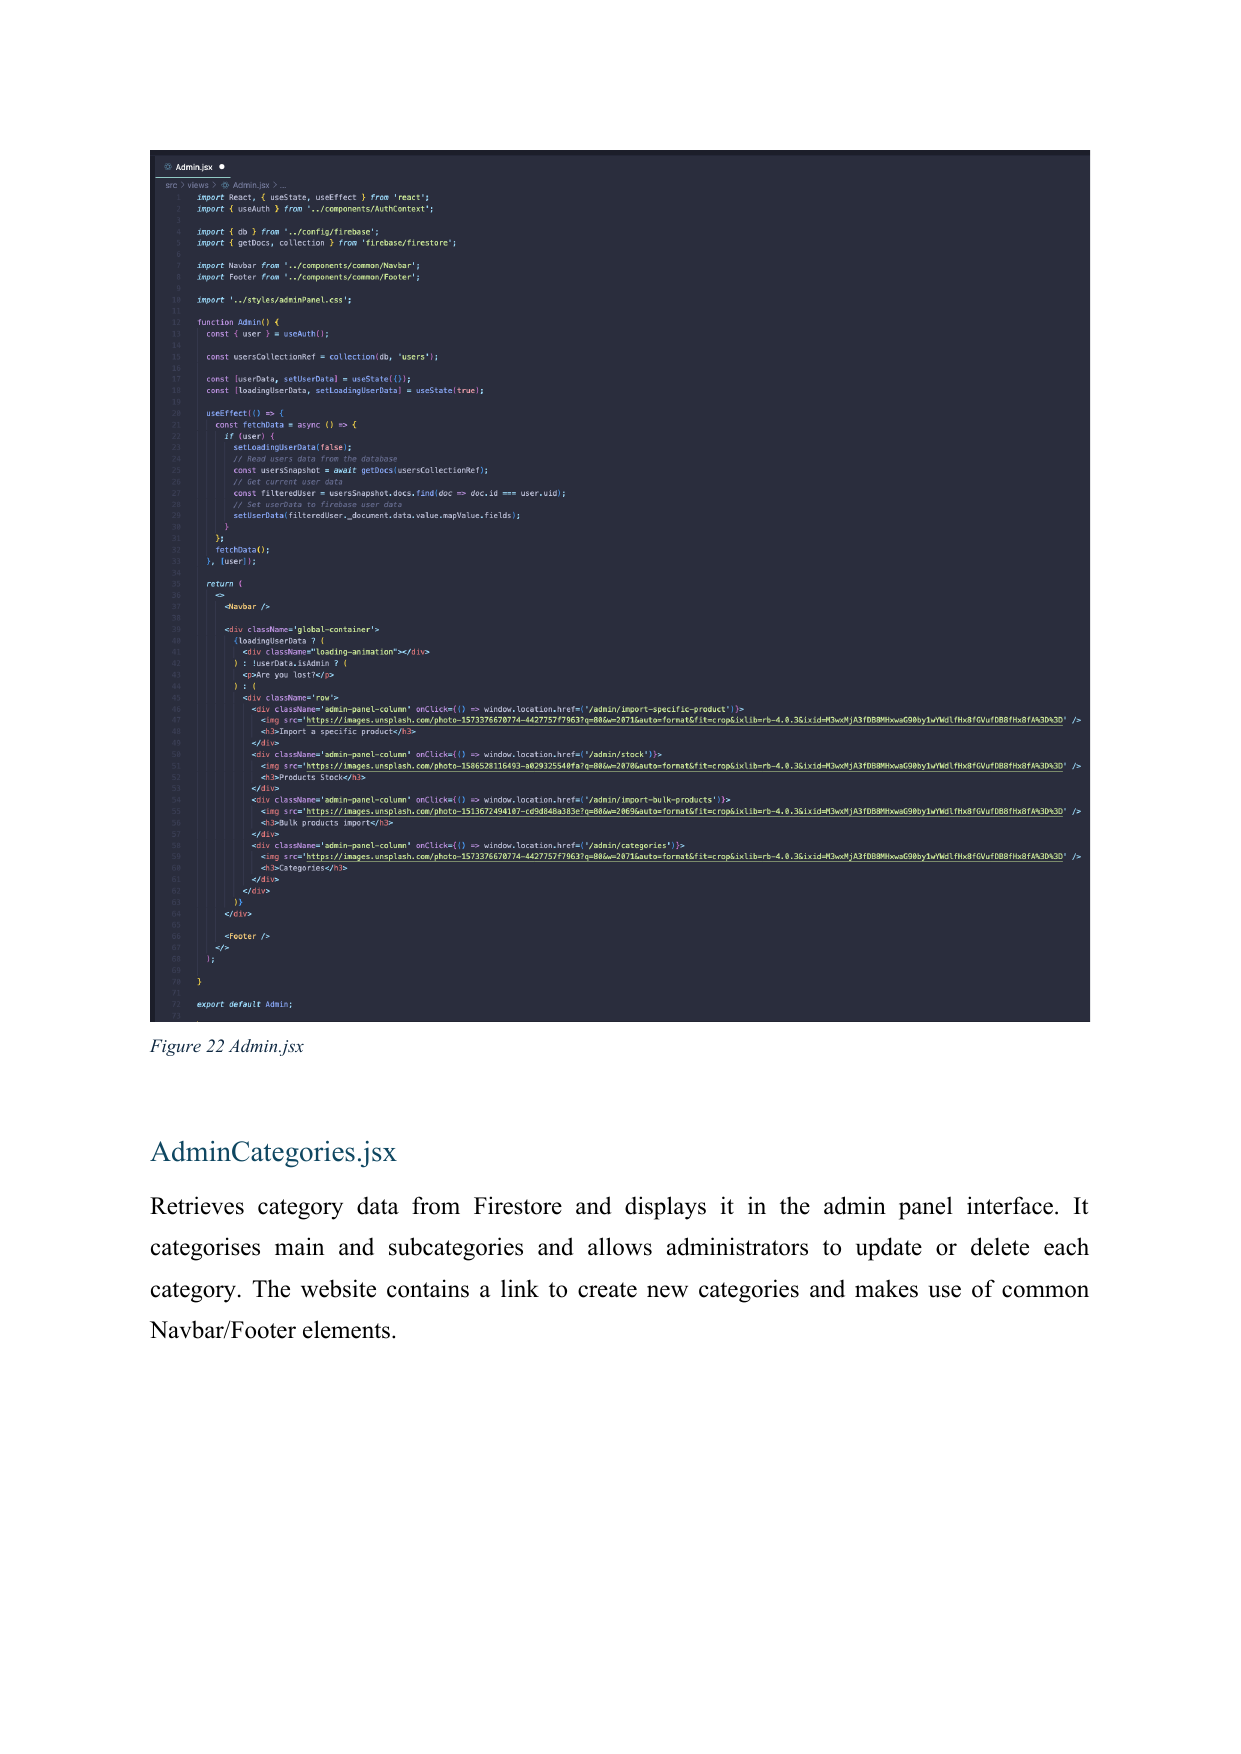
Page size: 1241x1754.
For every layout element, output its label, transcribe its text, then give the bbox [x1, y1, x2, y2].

subtitle AdminCategories.jsx [150, 1135, 1090, 1167]
text Figure 22 Admin.jsx [150, 1035, 1090, 1056]
text Retrieves category data from Firestore and displays it in the admin panel interface. It categorises main and subcategories and allows administrators to update or delete each category. The website contains a link to create new categories and makes use of common Navbar/Footer elements. [150, 1192, 1090, 1344]
picture [150, 150, 1091, 1022]
